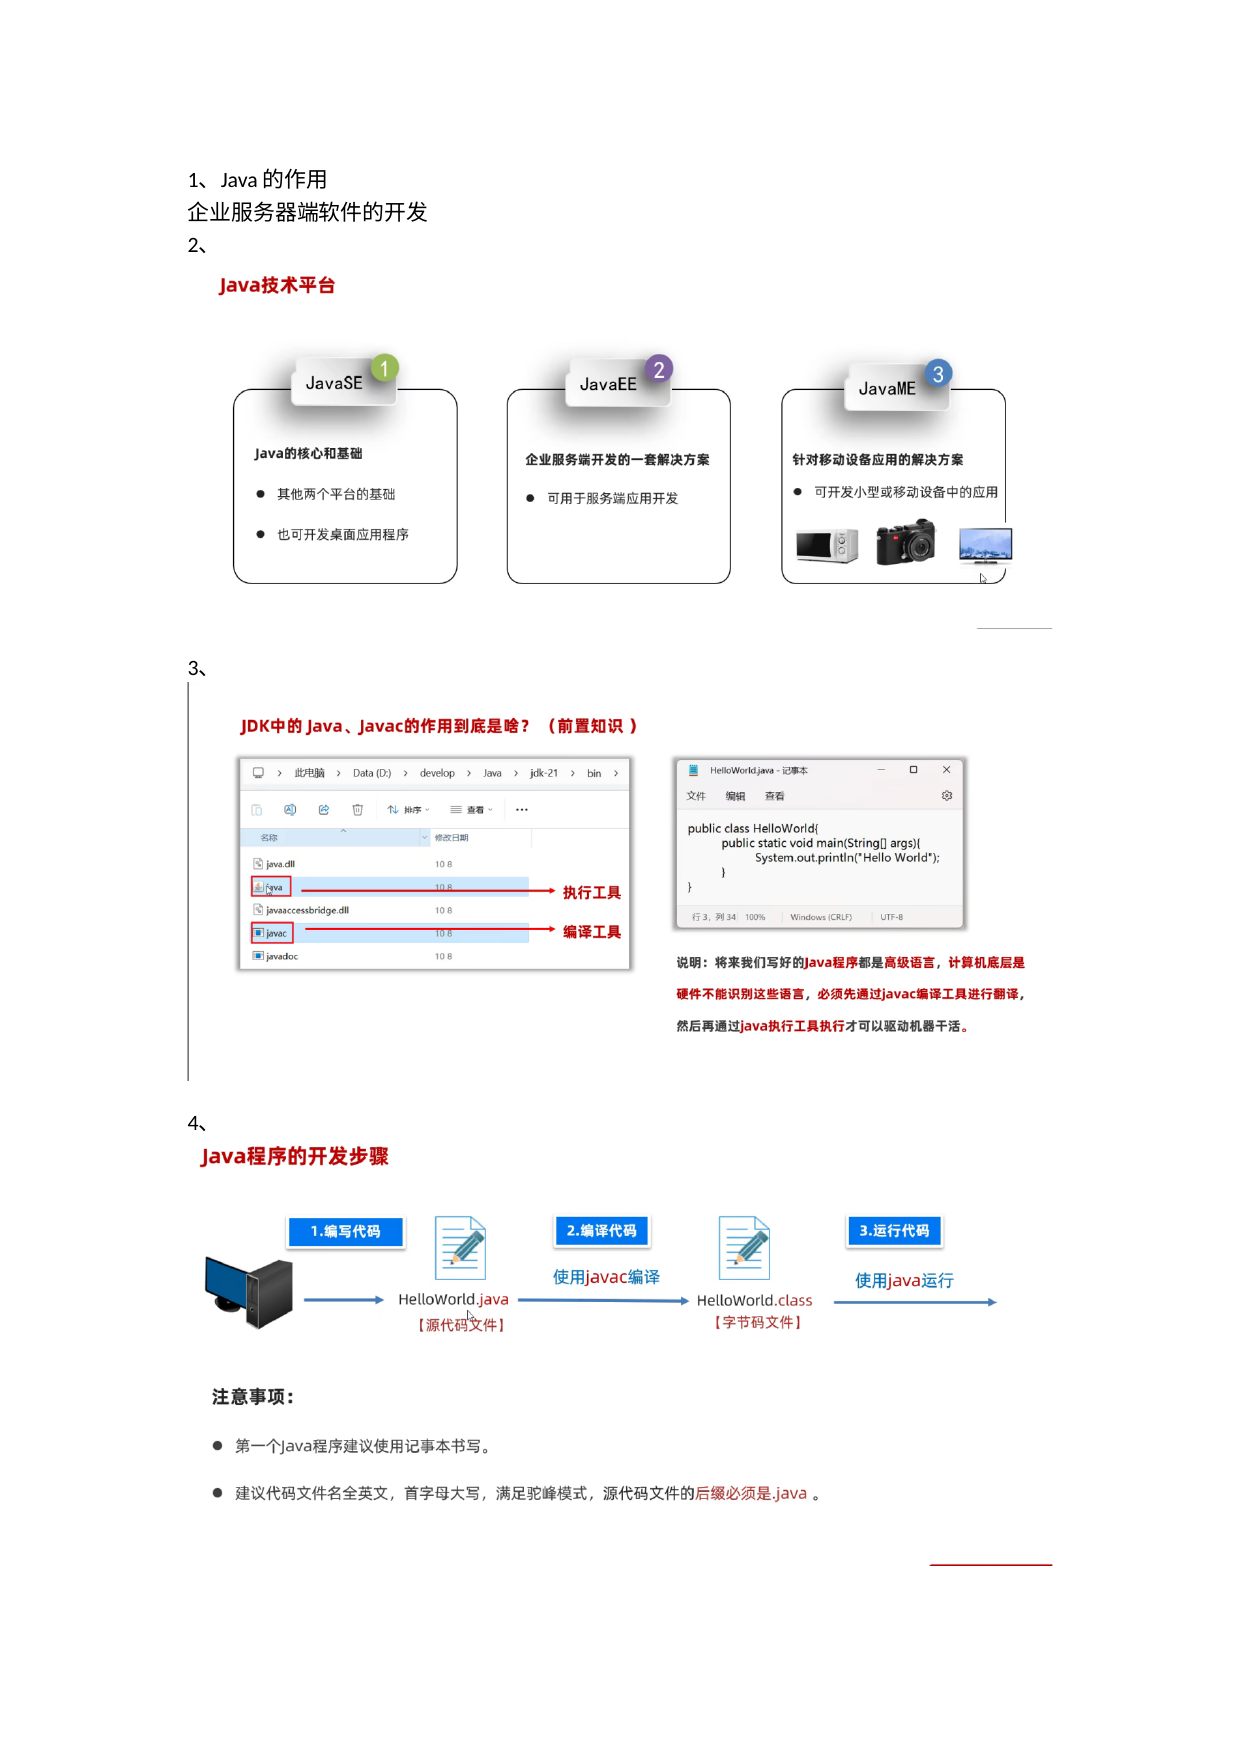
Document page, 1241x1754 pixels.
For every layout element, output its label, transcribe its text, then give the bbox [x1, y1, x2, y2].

picture [187, 1137, 1053, 1566]
picture [187, 682, 1051, 1081]
picture [187, 259, 1053, 629]
list 3、 [187, 649, 1053, 682]
list 企业服务器端软件的开发 [187, 194, 1053, 227]
list Java的作用 [187, 162, 1053, 194]
list 2、 [187, 227, 1053, 259]
